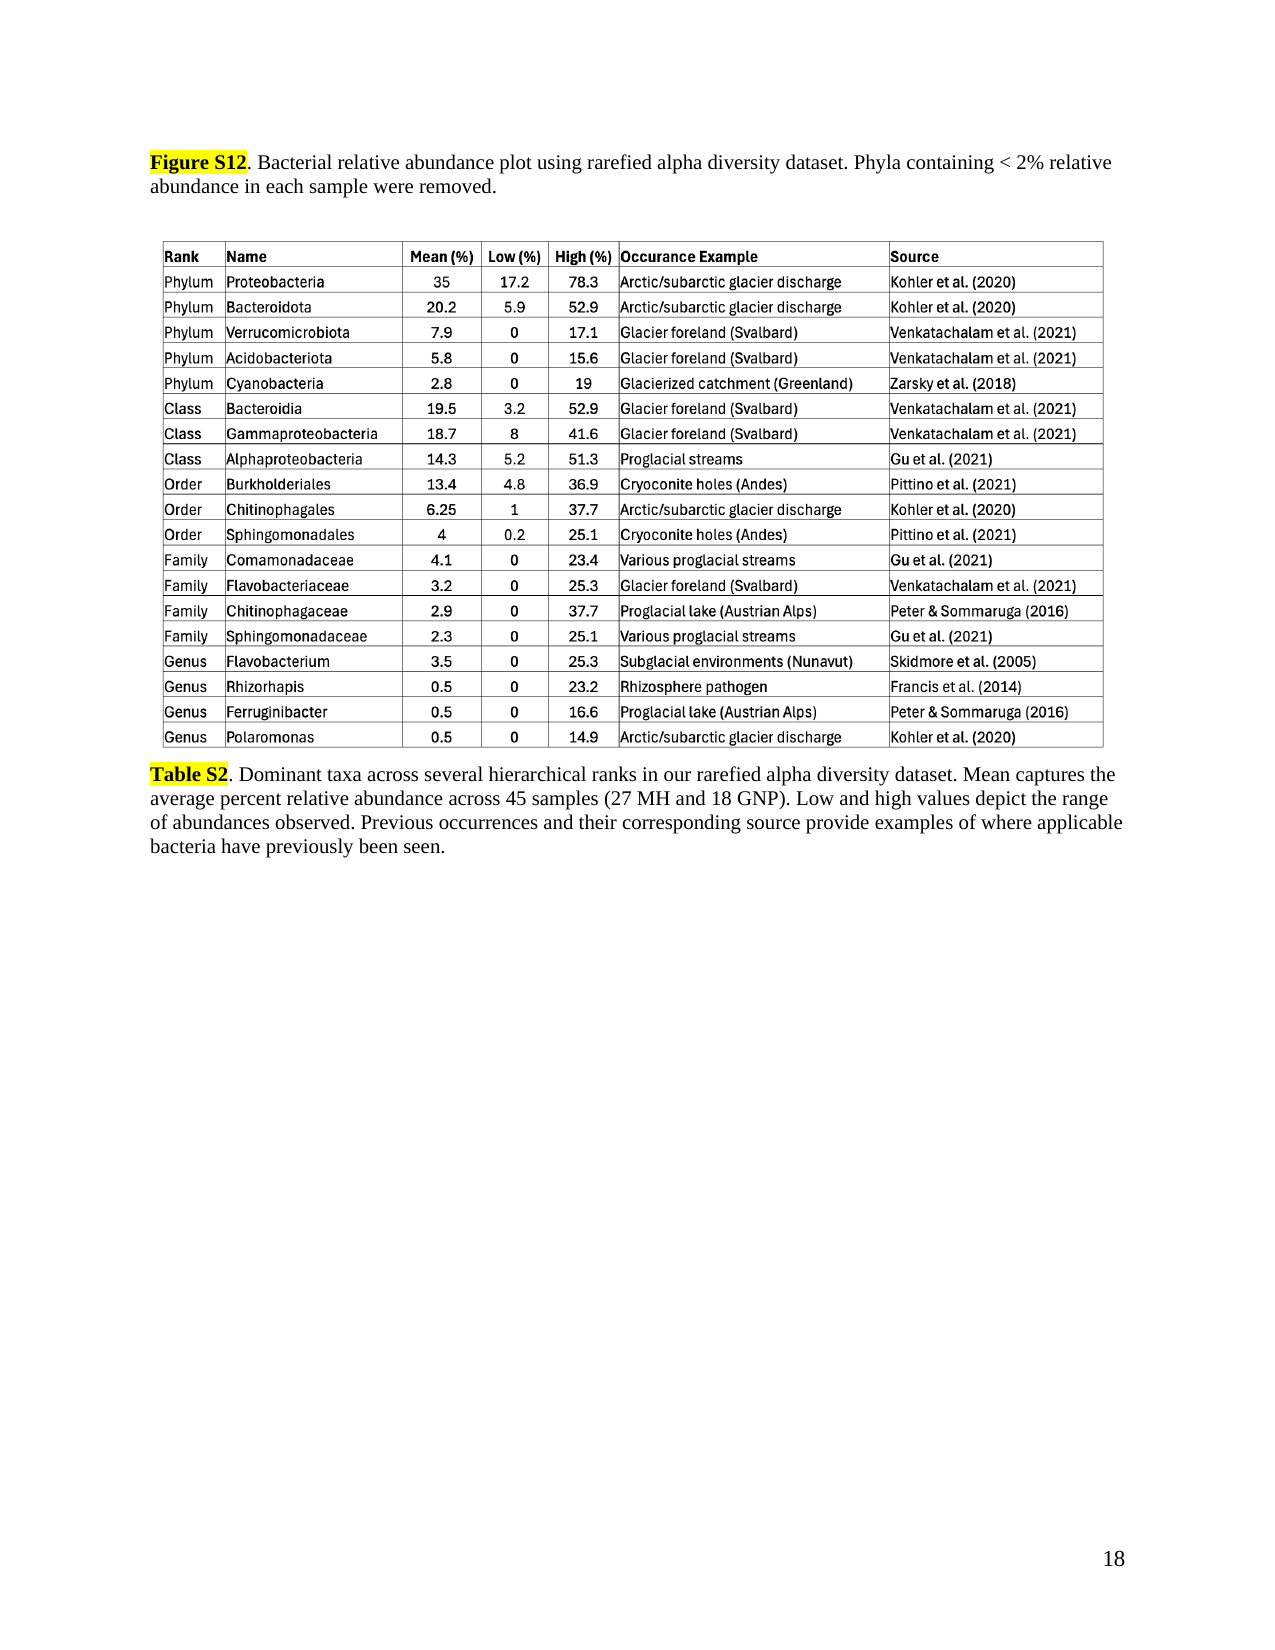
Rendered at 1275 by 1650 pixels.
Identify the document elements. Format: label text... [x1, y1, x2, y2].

text Figure S12. Bacterial relative abundance plot using rarefied alpha diversity dataset. Phyla containing < 2% relative abundance in each sample were removed. [150, 150, 1125, 198]
picture [150, 222, 1114, 762]
text Table S2. Dominant taxa across several hierarchical ranks in our rarefied alpha diversity dataset. Mean captures the average percent relative abundance across 45 samples (27 MH and 18 GNP). Low and high values depict the range of abundances observed. Previous occurrences and their corresponding source provide examples of where applicable bacteria have previously been seen. [150, 762, 1125, 858]
